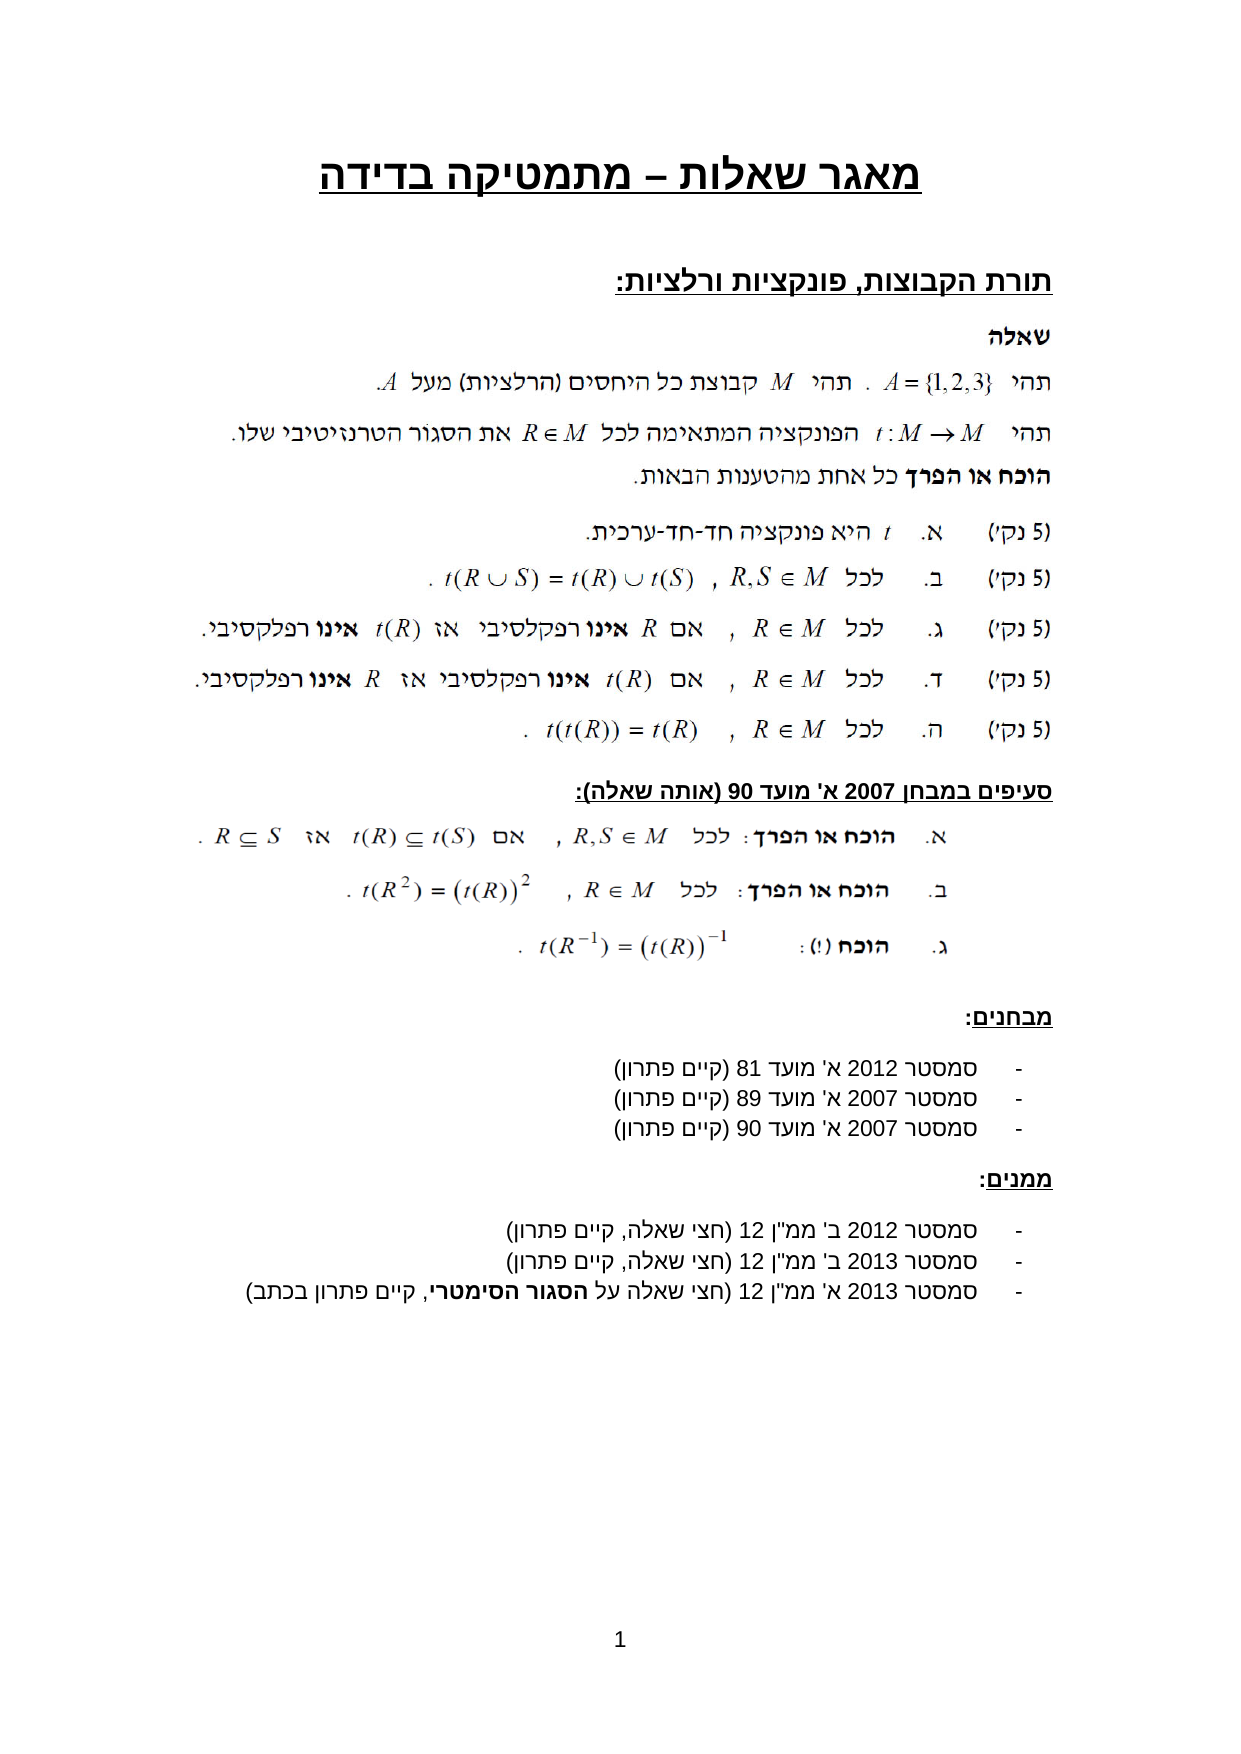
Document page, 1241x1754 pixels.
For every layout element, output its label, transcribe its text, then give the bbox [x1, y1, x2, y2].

text סעיפים במבחן 2007 א' מועד 90 (אותה שאלה): מבחנים: [187, 778, 1053, 1030]
text מאגר שאלות – מתמטיקה בדידה [187, 150, 1053, 198]
list סמסטר 2012 ב' ממ"ן 12 (חצי שאלה, קיים פתרון) [187, 1217, 1015, 1244]
list סמסטר 2007 א' מועד 90 (קיים פתרון) [187, 1115, 1015, 1142]
picture [189, 323, 1053, 753]
list סמסטר 2013 ב' ממ"ן 12 (חצי שאלה, קיים פתרון) [187, 1248, 1015, 1274]
text תורת הקבוצות, פונקציות ורלציות: [187, 226, 1053, 298]
list סמסטר 2012 א' מועד 81 (קיים פתרון) [187, 1055, 1015, 1081]
list סמסטר 2013 א' ממ"ן 12 (חצי שאלה על הסגור הסימטרי, קיים פתרון בכתב) [187, 1278, 1015, 1304]
list סמסטר 2007 א' מועד 89 (קיים פתרון) [187, 1085, 1015, 1111]
text ממנים: [187, 1166, 1053, 1193]
